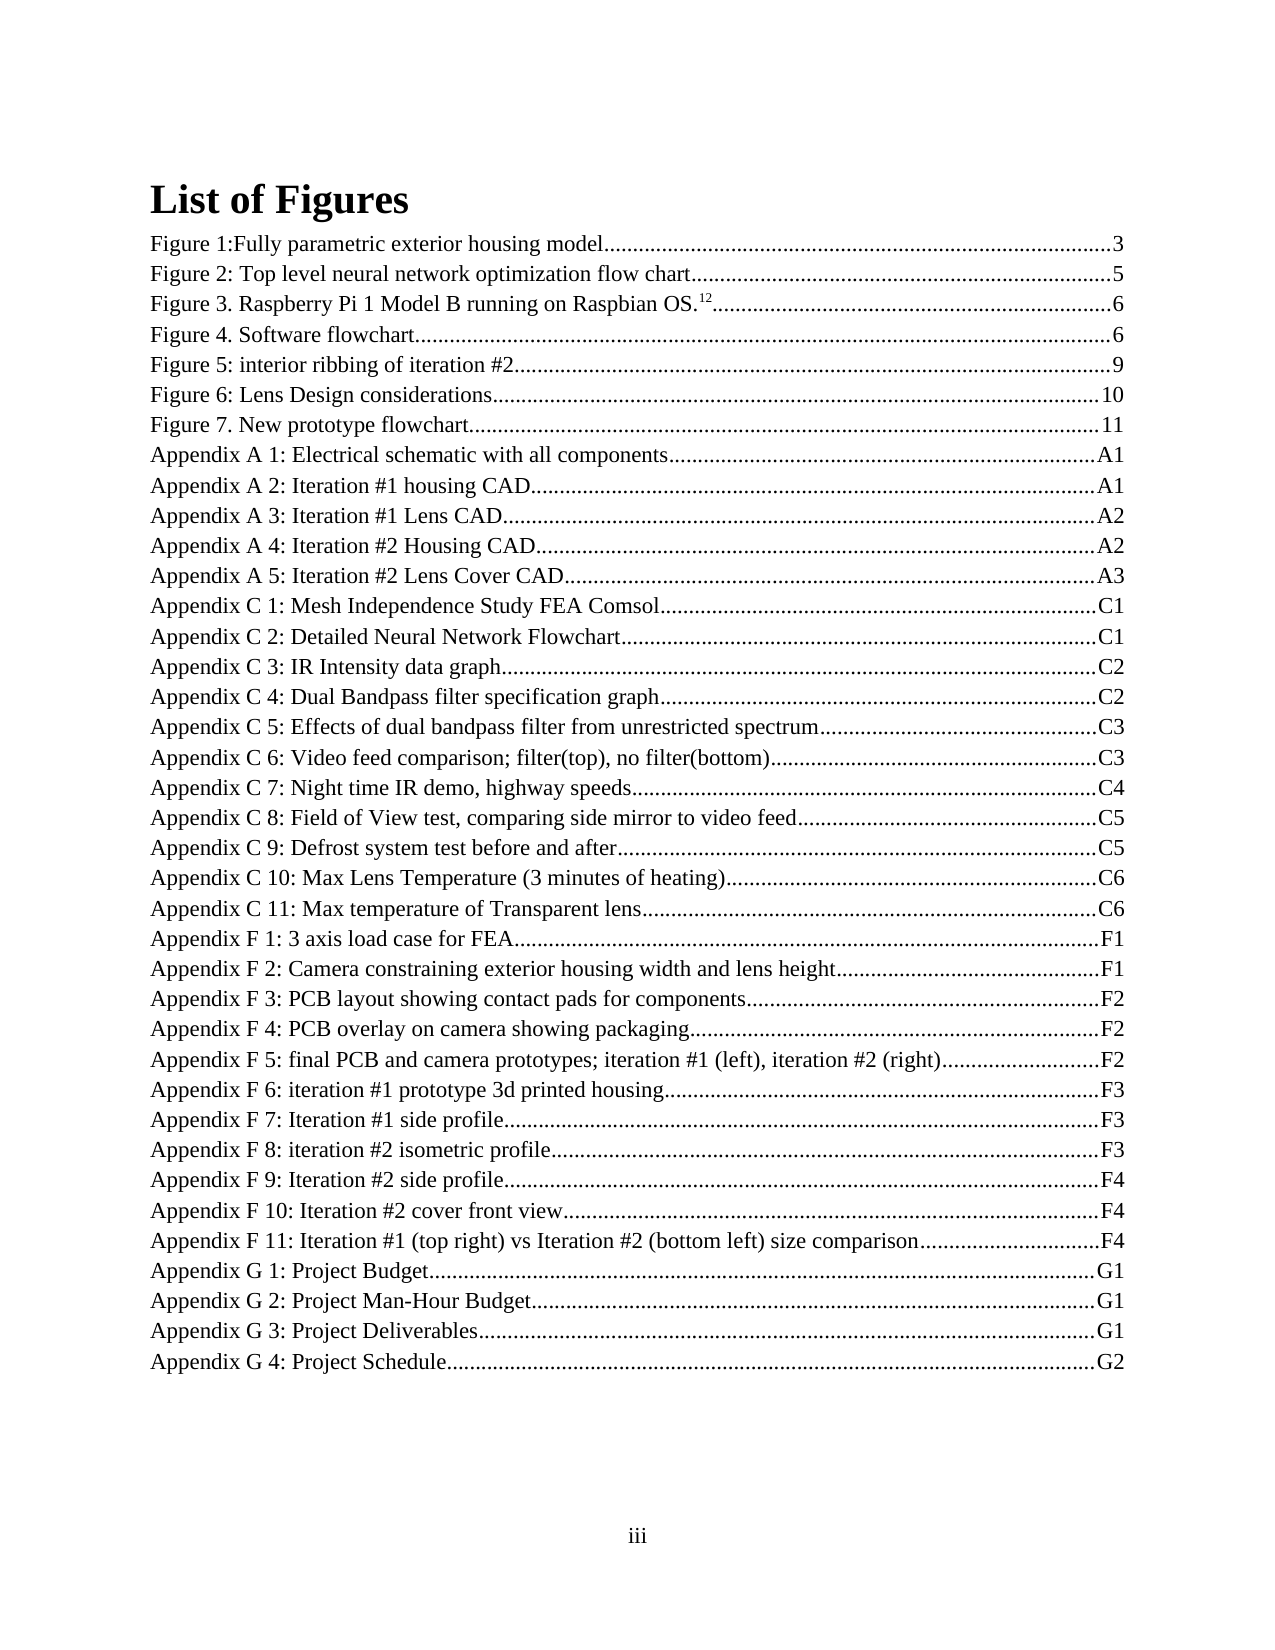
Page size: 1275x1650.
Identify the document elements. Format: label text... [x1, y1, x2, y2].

text Appendix C 3: IR Intensity data graph C2 [150, 653, 1125, 679]
text Appendix F 11: Iteration #1 (top right) vs Iteration #2 (bottom left) size comparison F4 [150, 1227, 1125, 1253]
text Appendix C 10: Max Lens Temperature (3 minutes of heating) C6 [150, 864, 1125, 891]
text Appendix F 1: 3 axis load case for FEA F1 [150, 925, 1125, 951]
text Appendix F 9: Iteration #2 side profile F4 [150, 1167, 1125, 1193]
text Appendix A 4: Iteration #2 Housing CAD A2 [150, 532, 1125, 558]
text Appendix A 3: Iteration #1 Lens CAD A2 [150, 502, 1125, 528]
text Figure 5: interior ribbing of iteration #2 9 [150, 351, 1125, 377]
text Figure 6: Lens Design considerations 10 [150, 381, 1125, 407]
text Appendix F 5: final PCB and camera prototypes; iteration #1 (left), iteration #2 (right) F2 [150, 1046, 1125, 1072]
text Appendix F 7: Iteration #1 side profile F3 [150, 1106, 1125, 1132]
text Appendix C 2: Detailed Neural Network Flowchart C1 [150, 623, 1125, 649]
text Figure 4. Software flowchart. 6 [150, 321, 1125, 347]
text Figure 3. Raspberry Pi 1 Model B running on Raspbian OS.12 6 [150, 291, 1125, 317]
text Appendix F 8: iteration #2 isometric profile F3 [150, 1136, 1125, 1163]
text Appendix F 6: iteration #1 prototype 3d printed housing F3 [150, 1076, 1125, 1102]
text Appendix G 3: Project Deliverables G1 [150, 1318, 1125, 1344]
text Figure 1:Fully parametric exterior housing model 3 [150, 230, 1125, 256]
text Appendix C 1: Mesh Independence Study FEA Comsol C1 [150, 593, 1125, 619]
text Appendix A 1: Electrical schematic with all components A1 [150, 442, 1125, 468]
text Appendix C 5: Effects of dual bandpass filter from unrestricted spectrum C3 [150, 713, 1125, 740]
text Appendix A 5: Iteration #2 Lens Cover CAD A3 [150, 562, 1125, 589]
text Figure 7. New prototype flowchart. 11 [150, 411, 1125, 438]
text Appendix F 10: Iteration #2 cover front view F4 [150, 1197, 1125, 1223]
text Appendix C 7: Night time IR demo, highway speeds C4 [150, 774, 1125, 800]
text Appendix G 4: Project Schedule G2 [150, 1348, 1125, 1374]
text Appendix C 9: Defrost system test before and after C5 [150, 834, 1125, 861]
text Appendix F 3: PCB layout showing contact pads for components F2 [150, 985, 1125, 1012]
text Appendix C 6: Video feed comparison; filter(top), no filter(bottom) C3 [150, 744, 1125, 770]
subtitle List of Figures [150, 175, 1125, 223]
text Appendix G 1: Project Budget G1 [150, 1257, 1125, 1283]
text Appendix F 4: PCB overlay on camera showing packaging F2 [150, 1016, 1125, 1042]
text Appendix A 2: Iteration #1 housing CAD A1 [150, 472, 1125, 498]
text Appendix C 4: Dual Bandpass filter specification graph C2 [150, 683, 1125, 709]
text Appendix C 8: Field of View test, comparing side mirror to video feed C5 [150, 804, 1125, 830]
text Appendix G 2: Project Man-Hour Budget G1 [150, 1287, 1125, 1314]
text Figure 2: Top level neural network optimization flow chart 5 [150, 260, 1125, 287]
text Appendix C 11: Max temperature of Transparent lens C6 [150, 895, 1125, 921]
text Appendix F 2: Camera constraining exterior housing width and lens height F1 [150, 955, 1125, 981]
